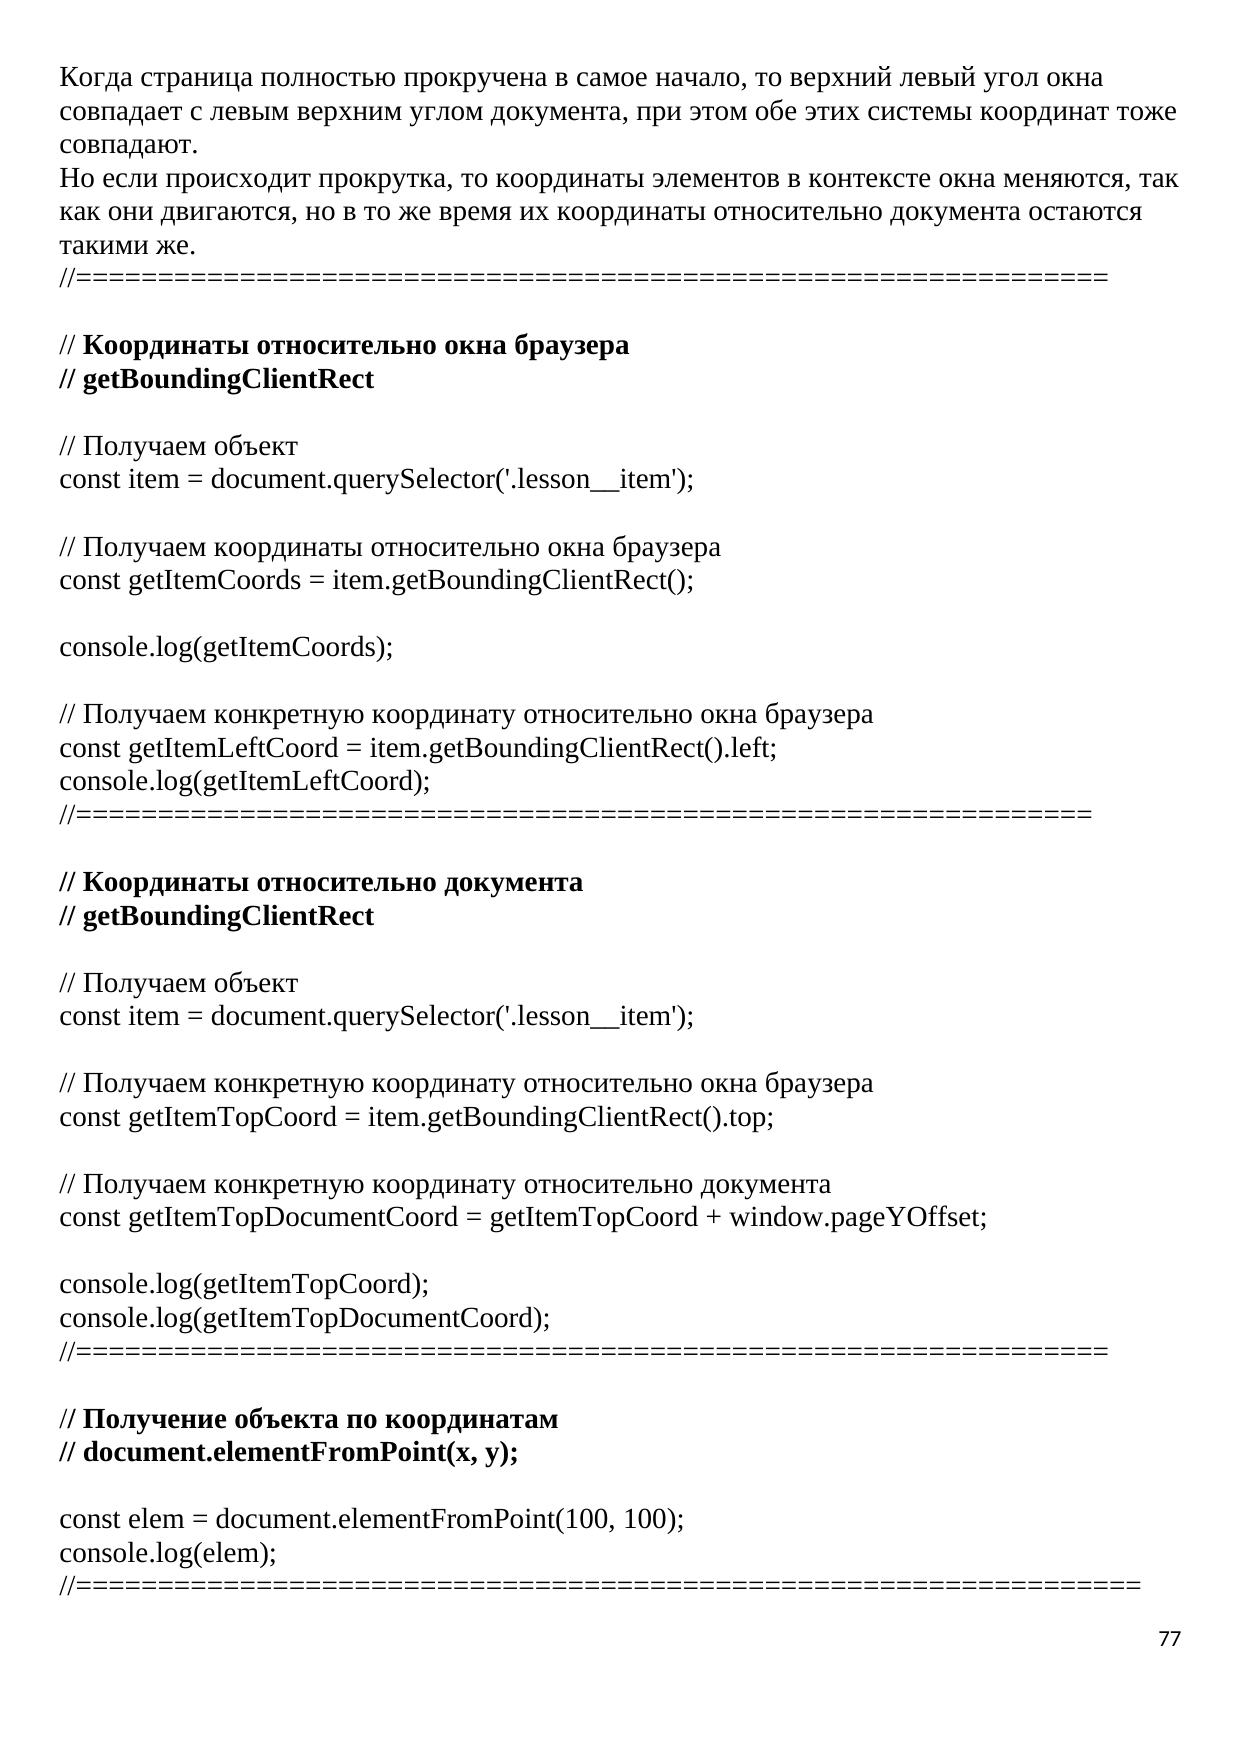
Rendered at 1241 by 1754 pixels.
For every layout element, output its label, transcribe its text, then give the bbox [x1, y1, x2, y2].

text //============================================================== [59, 797, 1181, 831]
text console.log(getItemTopDocumentCoord); [59, 1300, 1181, 1334]
text // Получаем конкретную координату относительно документа [59, 1166, 1181, 1199]
text console.log(getItemTopCoord); [59, 1267, 1181, 1300]
text const item = document.querySelector('.lesson__item'); [59, 462, 1181, 495]
text const getItemTopCoord = item.getBoundingClientRect().top; [59, 1099, 1181, 1132]
text const item = document.querySelector('.lesson__item'); [59, 998, 1181, 1032]
text const getItemLeftCoord = item.getBoundingClientRect().left; [59, 730, 1181, 763]
text // Координаты относительно окна браузера [59, 327, 1181, 361]
text // getBoundingClientRect [59, 361, 1181, 394]
text const getItemTopDocumentCoord = getItemTopCoord + window.pageYOffset; [59, 1199, 1181, 1233]
text // Получаем объект [59, 428, 1181, 462]
text // document.elementFromPoint(x, y); [59, 1434, 1181, 1468]
text // Координаты относительно документа [59, 864, 1181, 898]
text console.log(getItemLeftCoord); [59, 763, 1181, 797]
text // Получаем конкретную координату относительно окна браузера [59, 696, 1181, 730]
text //=============================================================== [59, 260, 1181, 294]
text const getItemCoords = item.getBoundingClientRect(); [59, 562, 1181, 596]
text Когда страница полностью прокручена в самое начало, то верхний левый угол окна совпадает с левым верхним углом документа, при этом обе этих системы координат тоже совпадают. [59, 59, 1181, 160]
text // getBoundingClientRect [59, 898, 1181, 931]
text console.log(getItemCoords); [59, 629, 1181, 663]
text //================================================================= [59, 1568, 1181, 1602]
text // Получение объекта по координатам [59, 1401, 1181, 1434]
text // Получаем конкретную координату относительно окна браузера [59, 1065, 1181, 1099]
text // Получаем координаты относительно окна браузера [59, 529, 1181, 562]
text // Получаем объект [59, 965, 1181, 998]
text const elem = document.elementFromPoint(100, 100); [59, 1501, 1181, 1535]
text console.log(elem); [59, 1535, 1181, 1568]
text //=============================================================== [59, 1334, 1181, 1367]
text Но если происходит прокрутка, то координаты элементов в контексте окна меняются, так как они двигаются, но в то же время их координаты относительно документа остаются такими же. [59, 160, 1181, 260]
